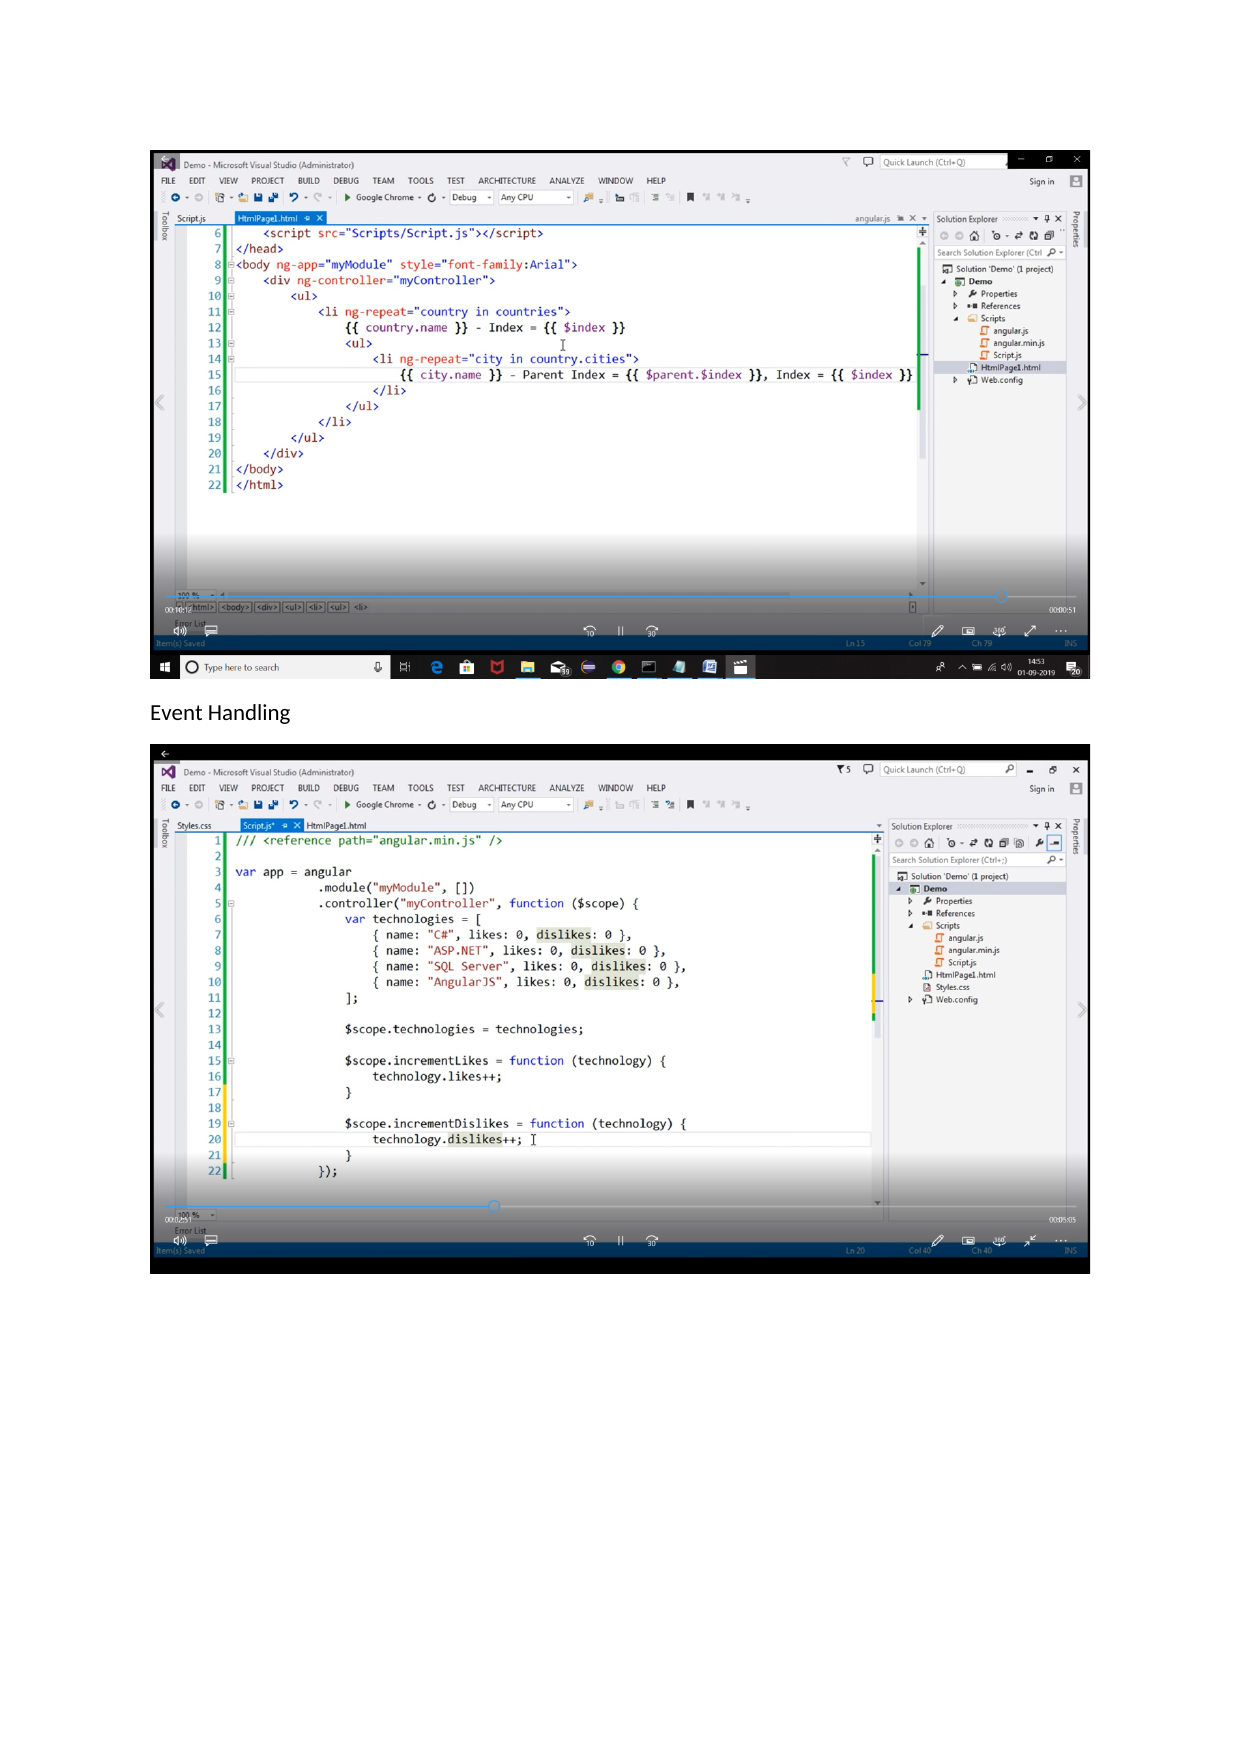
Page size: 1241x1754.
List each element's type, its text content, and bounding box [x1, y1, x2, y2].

text Event Handling [150, 698, 1090, 726]
picture [150, 150, 1091, 679]
picture [150, 744, 1091, 1274]
